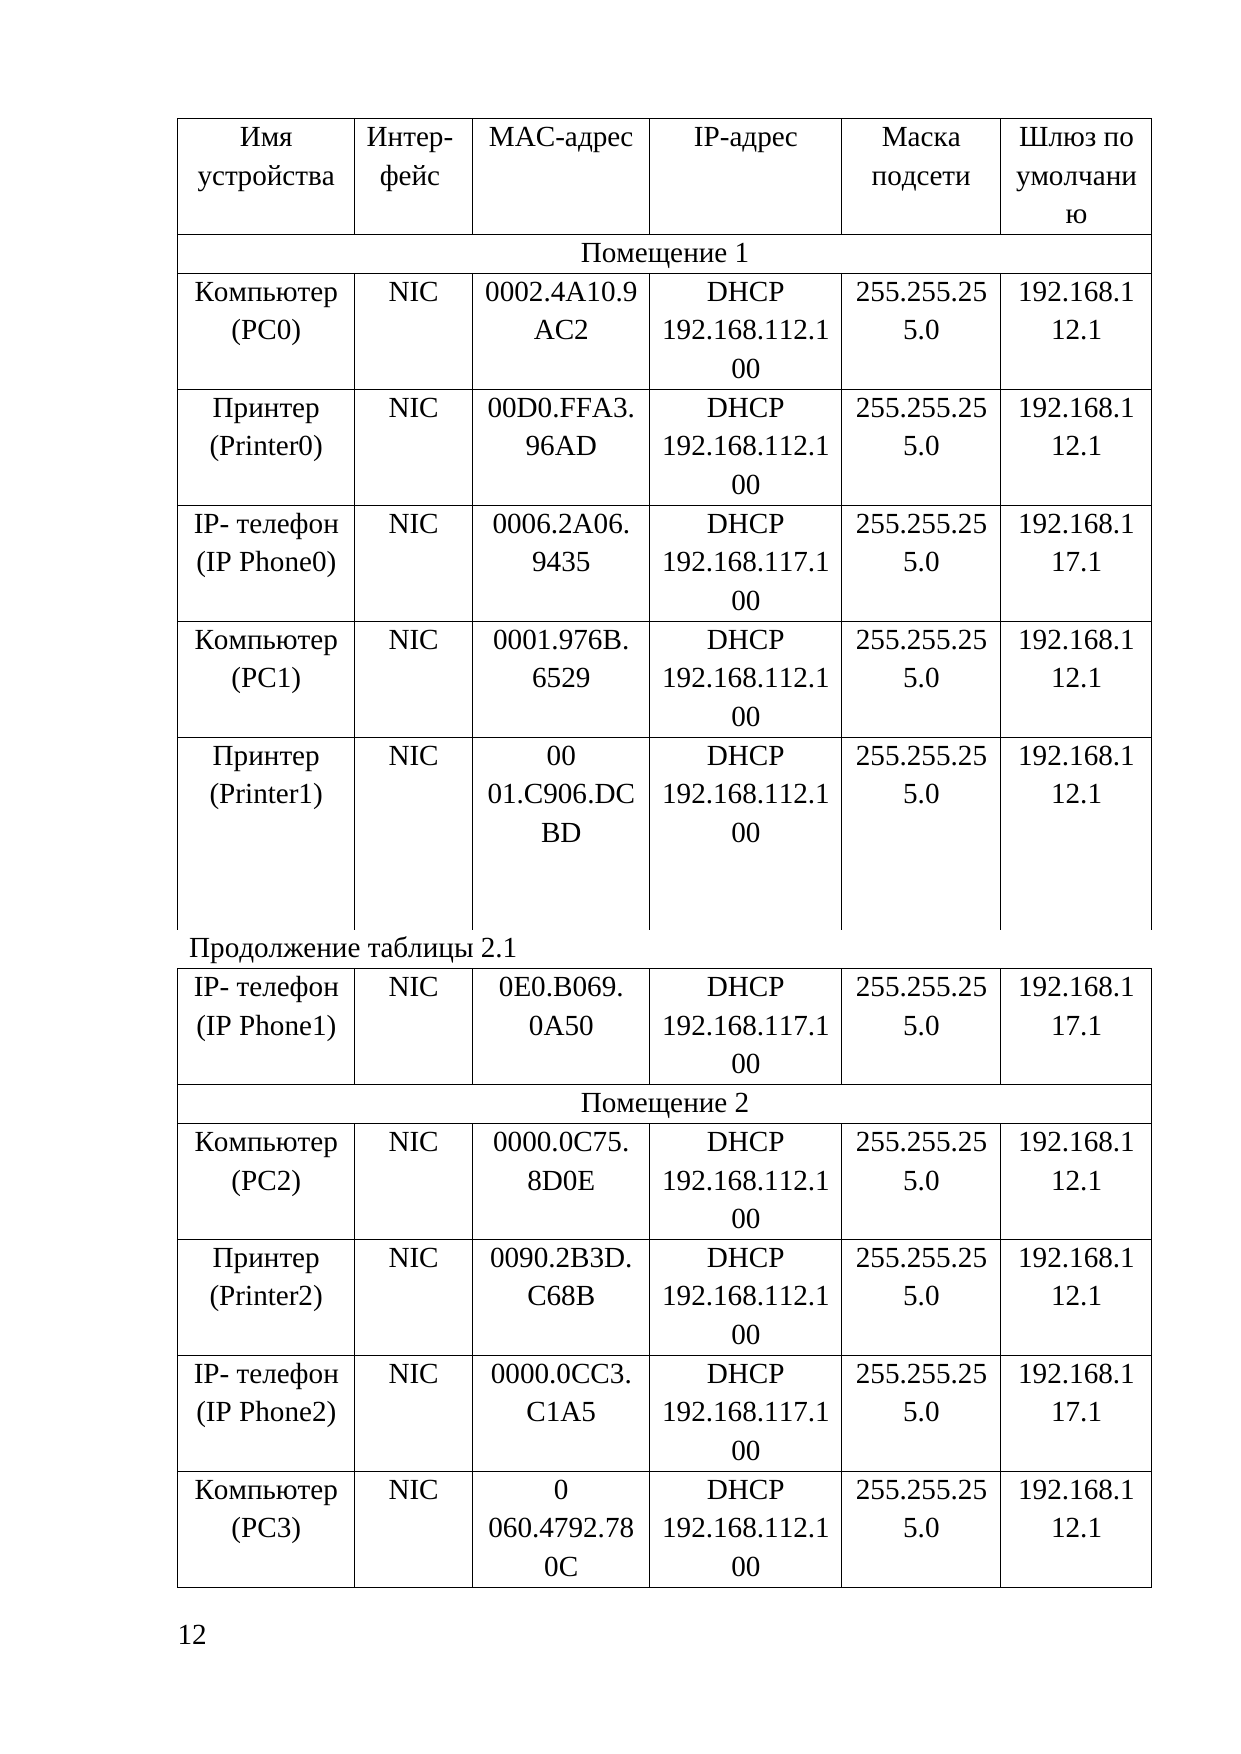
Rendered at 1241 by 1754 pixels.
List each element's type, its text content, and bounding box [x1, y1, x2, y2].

table_cell NIC [355, 274, 472, 389]
table_cell NIC [355, 1124, 472, 1239]
table_cell Принтер (Printer1) [178, 738, 354, 930]
table_header Имя устройства [178, 119, 354, 234]
table_cell 255.255.255.0 [842, 969, 1000, 1084]
table_header MAC-адрес [473, 119, 649, 234]
table_cell 192.168.112.1 [1001, 274, 1151, 389]
table_cell Принтер (Printer0) [178, 390, 354, 505]
table_cell DHCP 192.168.112.100 [650, 274, 841, 389]
table_header Интер-фейс [355, 119, 472, 234]
table_cell NIC [355, 1356, 472, 1471]
table_cell 192.168.112.1 [1001, 1240, 1151, 1355]
table_cell IP- телефон (IP Phone0) [178, 506, 354, 621]
table_cell Компьютер (PC0) [178, 274, 354, 389]
table_cell NIC [355, 622, 472, 737]
table_cell 255.255.255.0 [842, 1472, 1000, 1587]
table_cell 0006.2A06. 9435 [473, 506, 649, 621]
table_cell 255.255.255.0 [842, 506, 1000, 621]
table_header IP-адрес [650, 119, 841, 234]
table_cell NIC [355, 738, 472, 930]
table_cell 0E0.B069. 0A50 [473, 969, 649, 1084]
table_cell 0001.C906.DCBD [473, 738, 649, 930]
table_cell NIC [355, 506, 472, 621]
table_cell 192.168.117.1 [1001, 506, 1151, 621]
table_cell 255.255.255.0 [842, 390, 1000, 505]
table_cell NIC [355, 1240, 472, 1355]
table_cell 192.168.112.1 [1001, 738, 1151, 930]
table_cell DHCP 192.168.117.100 [650, 506, 841, 621]
table_cell DHCP 192.168.112.100 [650, 738, 841, 930]
table_header Шлюз по умолчанию [1001, 119, 1151, 234]
table_cell DHCP 192.168.112.100 [650, 1240, 841, 1355]
table_cell 255.255.255.0 [842, 738, 1000, 930]
table_cell IP- телефон (IP Phone2) [178, 1356, 354, 1471]
table_cell 192.168.117.1 [1001, 1356, 1151, 1471]
table_cell DHCP 192.168.112.100 [650, 622, 841, 737]
table_cell 192.168.112.1 [1001, 390, 1151, 505]
table_cell 255.255.255.0 [842, 1240, 1000, 1355]
table_cell Помещение 2 [178, 1085, 1151, 1123]
table_cell 255.255.255.0 [842, 1124, 1000, 1239]
table_cell Компьютер (PC1) [178, 622, 354, 737]
table_cell Помещение 1 [178, 235, 1151, 273]
table_cell DHCP 192.168.112.100 [650, 1124, 841, 1239]
table_cell 0060.4792.780C [473, 1472, 649, 1587]
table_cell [650, 1472, 841, 1587]
table_header Маска подсети [842, 119, 1000, 234]
table_cell 255.255.255.0 [842, 1356, 1000, 1471]
table_cell IP- телефон (IP Phone1) [178, 969, 354, 1084]
table_cell Компьютер (PC2) [178, 1124, 354, 1239]
table_cell 0001.976B. 6529 [473, 622, 649, 737]
table_cell 192.168.112.1 [1001, 1472, 1151, 1587]
table_cell NIC [355, 1472, 472, 1587]
table_cell DHCP 192.168.117.100 [650, 969, 841, 1084]
table_cell DHCP 192.168.117.100 [650, 1356, 841, 1471]
table_cell 255.255.255.0 [842, 274, 1000, 389]
table_cell DHCP 192.168.112.100 [650, 390, 841, 505]
table_cell 0002.4A10.9AC2 [473, 274, 649, 389]
table_cell NIC [355, 969, 472, 1084]
table_cell Продолжение таблицы 2.1 [178, 930, 1152, 968]
table_cell 00D0.FFA3. 96AD [473, 390, 649, 505]
table_cell 0000.0CC3.C1A5 [473, 1356, 649, 1471]
table_cell Компьютер (PC3) [178, 1472, 354, 1587]
table_cell 192.168.112.1 [1001, 1124, 1151, 1239]
table_cell 192.168.112.1 [1001, 622, 1151, 737]
table_cell 255.255.255.0 [842, 622, 1000, 737]
table_cell 0000.0C75. 8D0E [473, 1124, 649, 1239]
table_cell 0090.2B3D. C68B [473, 1240, 649, 1355]
table_cell NIC [355, 390, 472, 505]
table_cell Принтер (Printer2) [178, 1240, 354, 1355]
table_cell 192.168.117.1 [1001, 969, 1151, 1084]
